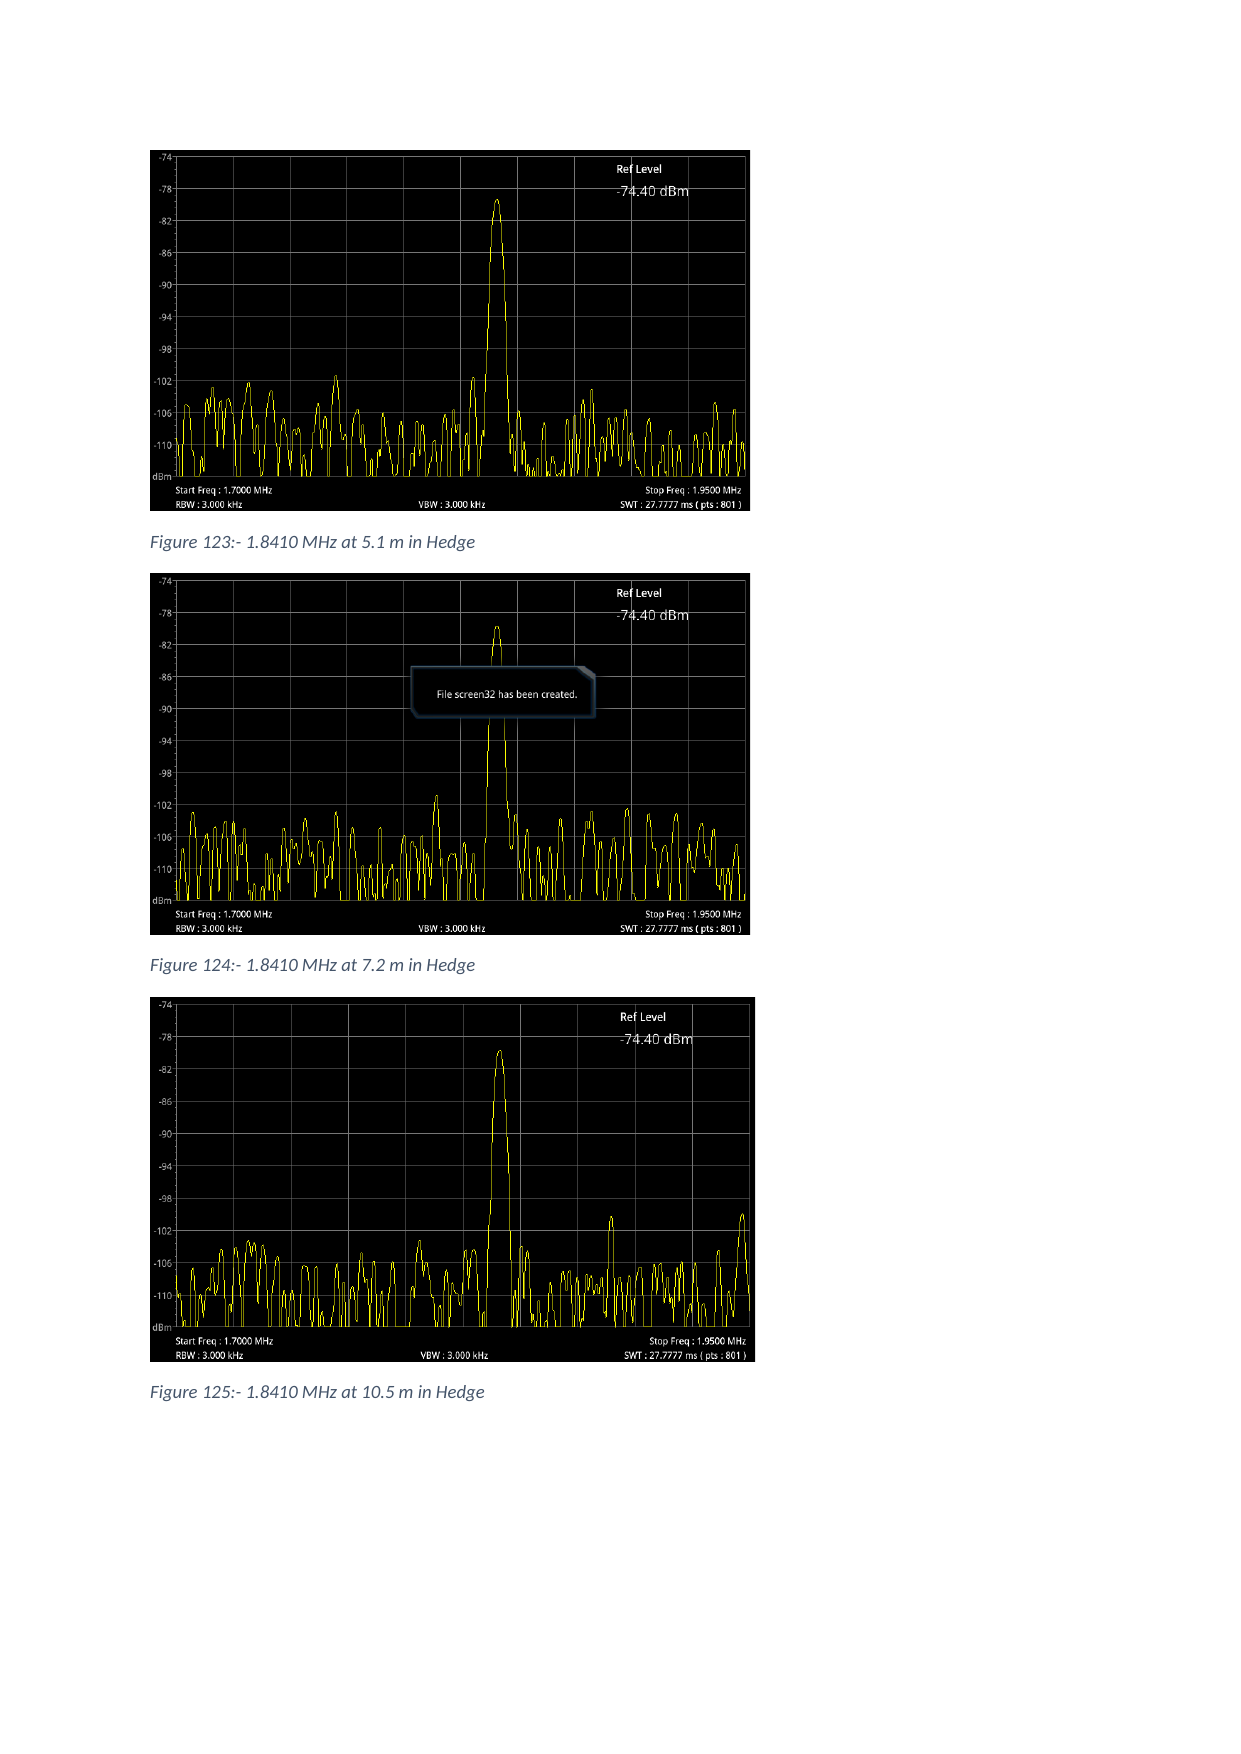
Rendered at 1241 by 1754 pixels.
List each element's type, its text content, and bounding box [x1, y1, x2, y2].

text Figure 124:- 1.8410 MHz at 7.2 m in Hedge [150, 953, 1090, 976]
picture [150, 997, 756, 1362]
picture [150, 150, 750, 511]
picture [150, 573, 750, 935]
text Figure 125:- 1.8410 MHz at 10.5 m in Hedge [150, 1380, 1090, 1403]
text Figure 123:- 1.8410 MHz at 5.1 m in Hedge [150, 530, 1090, 553]
